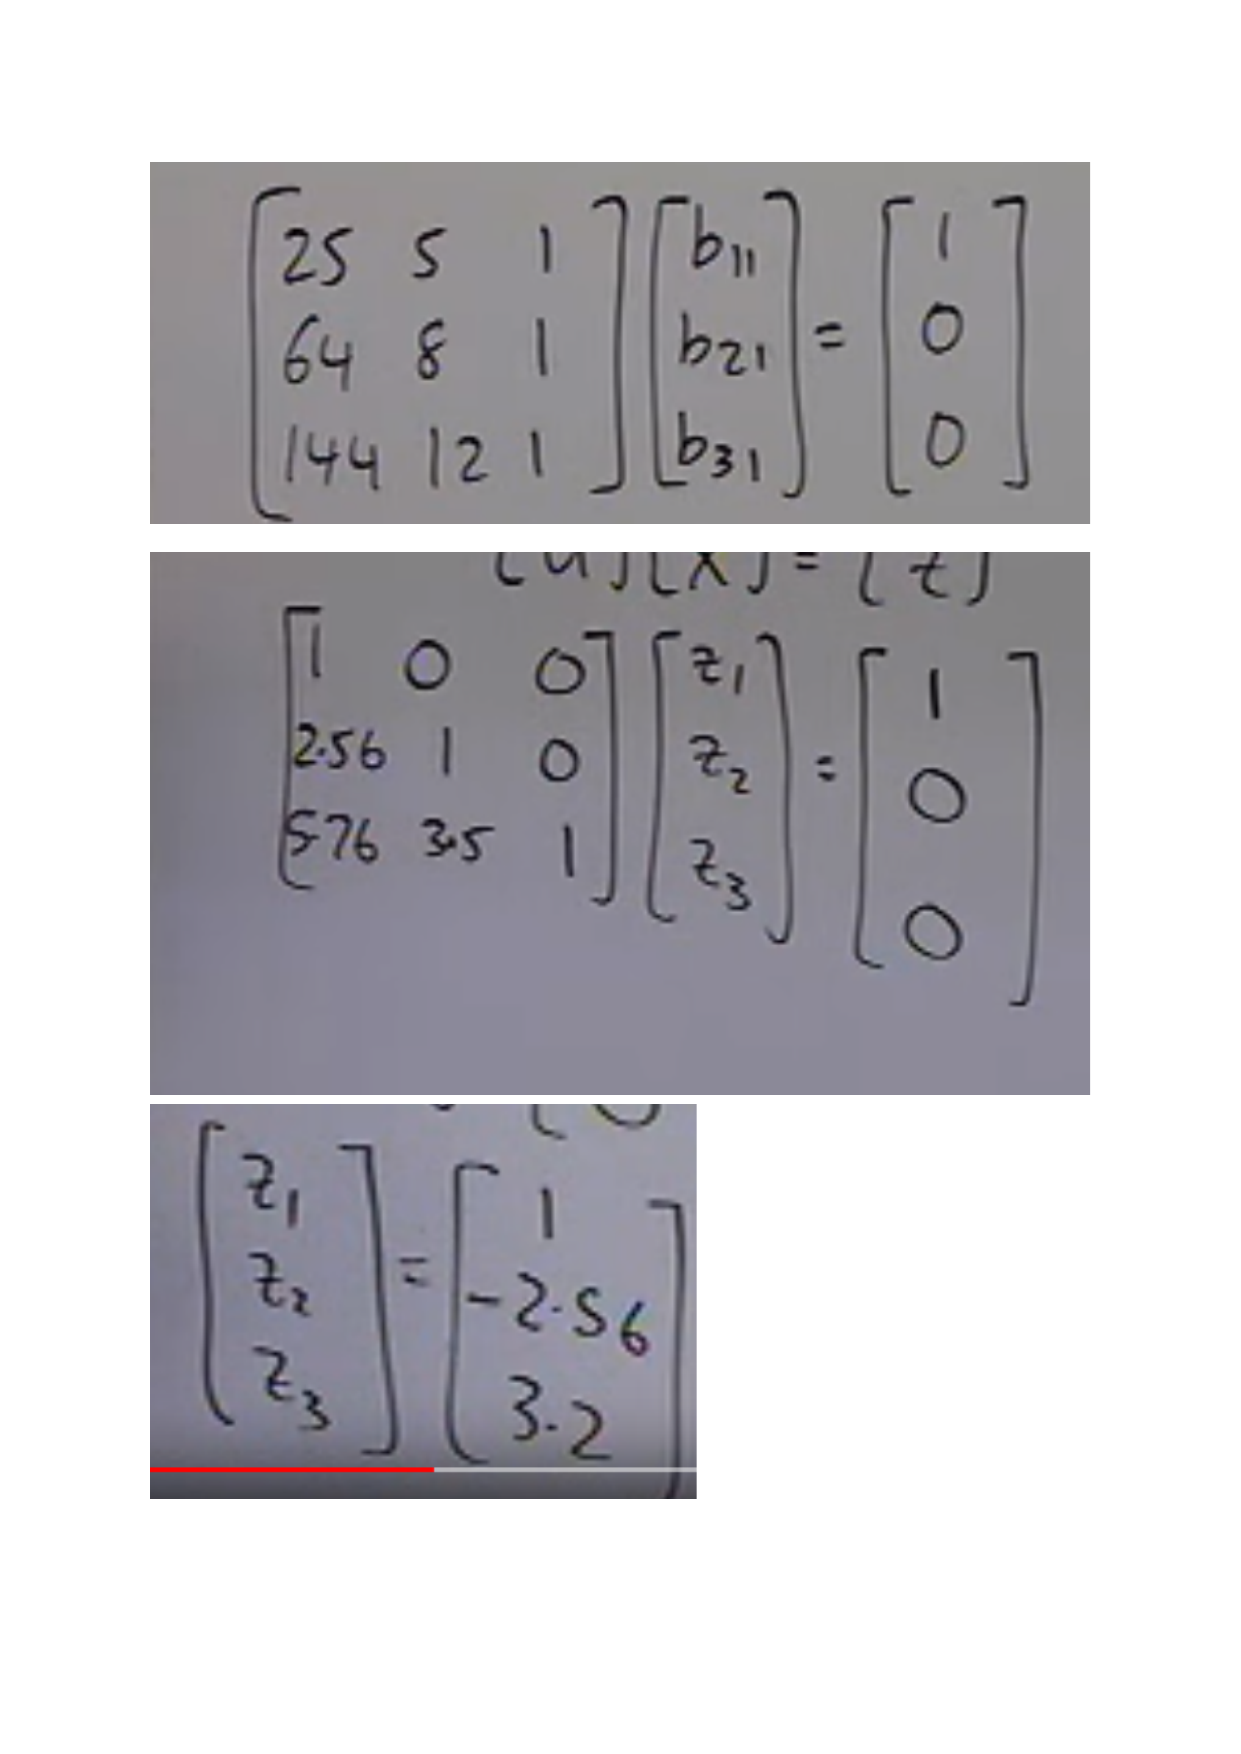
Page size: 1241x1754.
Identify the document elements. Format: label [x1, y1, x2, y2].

picture [150, 552, 1091, 1095]
picture [150, 1104, 697, 1499]
picture [150, 162, 1091, 524]
